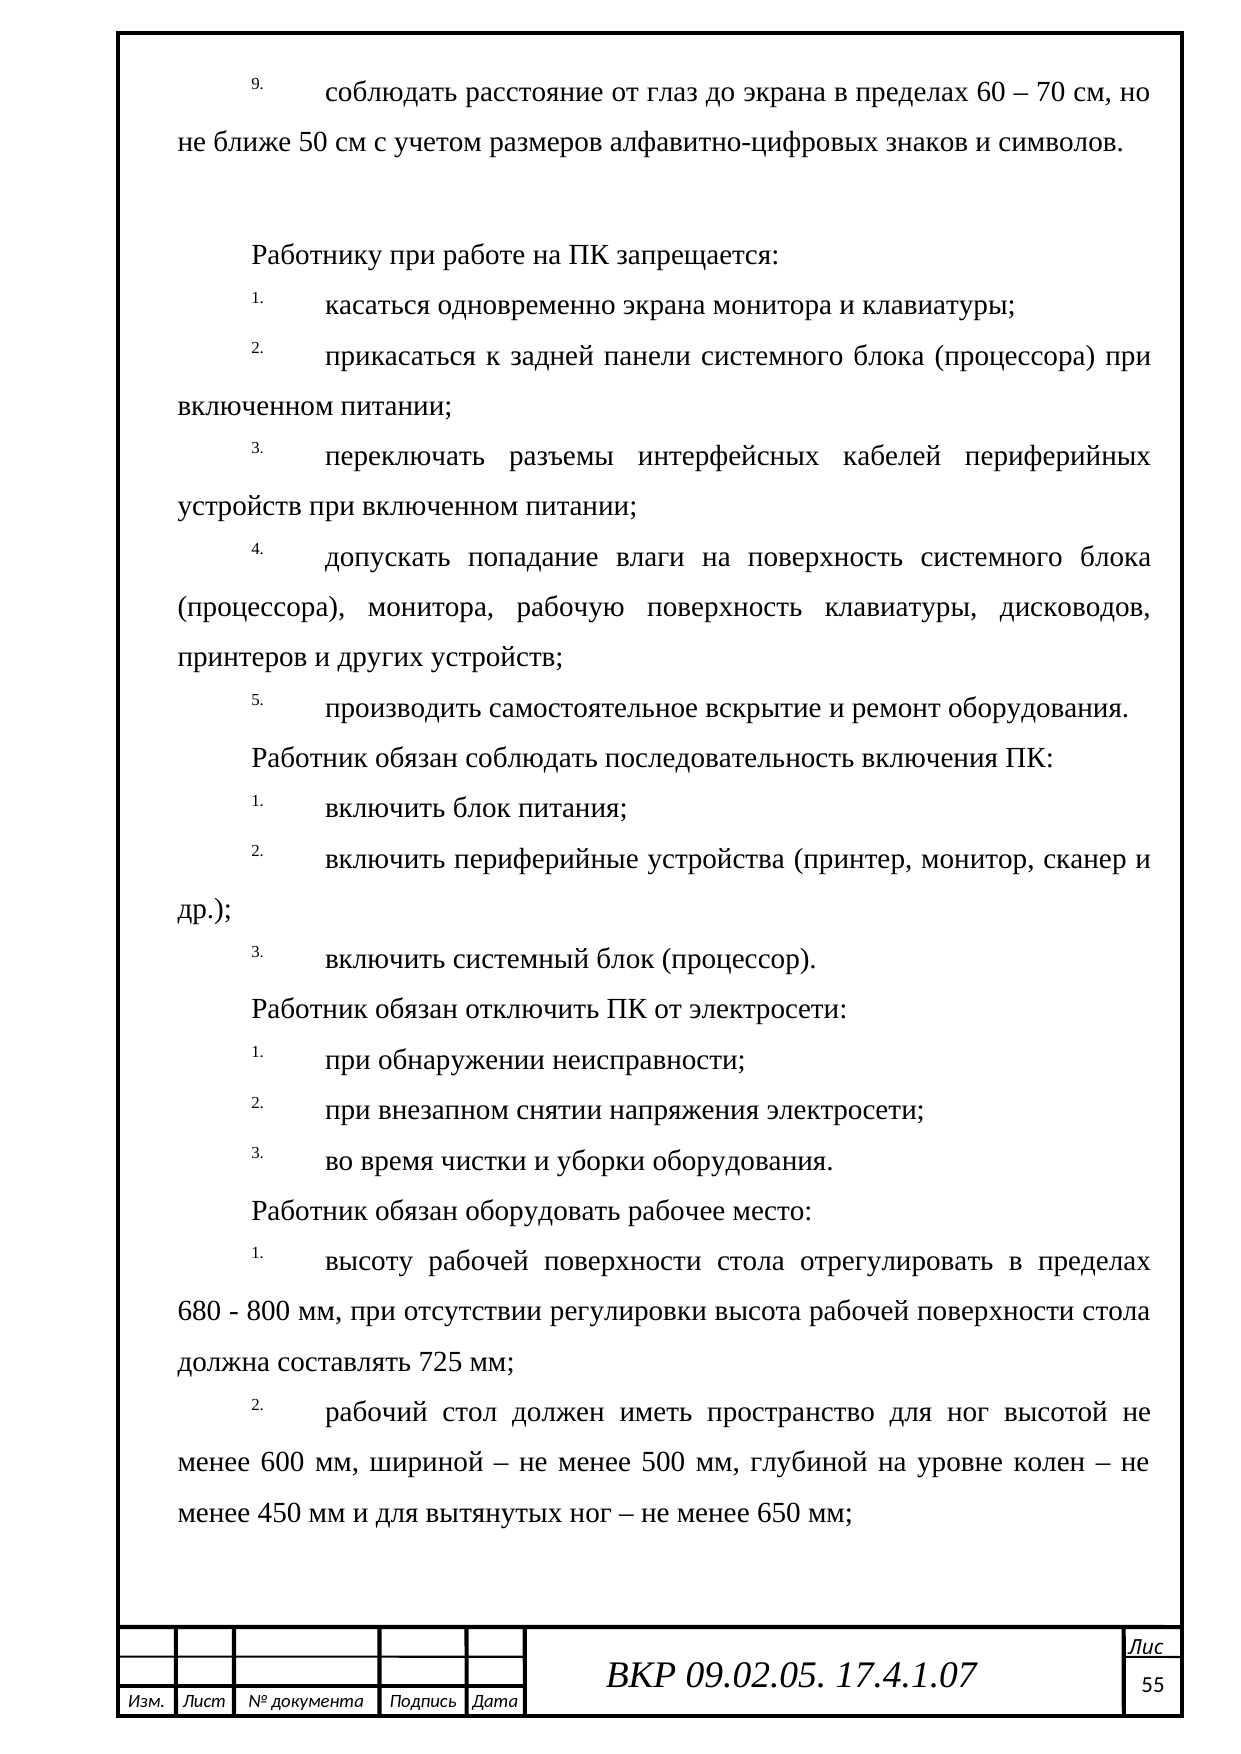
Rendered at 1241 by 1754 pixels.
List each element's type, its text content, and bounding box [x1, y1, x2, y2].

list касаться одновременно экрана монитора и клавиатуры; [177, 287, 1152, 321]
list во время чистки и уборки оборудования. [177, 1143, 1152, 1176]
text Работник обязан отключить ПК от электросети: [177, 992, 1152, 1025]
list соблюдать расстояние от глаз до экрана в пределах 60 – 70 см, но не ближе 50 см с учетом размеров алфавитно-цифровых знаков и символов. [177, 74, 1152, 158]
list переключать разъемы интерфейсных кабелей периферийных устройств при включенном питании; [177, 438, 1152, 522]
list при внезапном снятии напряжения электросети; [177, 1092, 1152, 1126]
text Работник обязан оборудовать рабочее место: [177, 1193, 1152, 1226]
list включить блок питания; [177, 790, 1152, 824]
list допускать попадание влаги на поверхность системного блока (процессора), монитора, рабочую поверхность клавиатуры, дисководов, принтеров и других устройств; [177, 539, 1152, 673]
text Работник обязан соблюдать последовательность включения ПК: [177, 740, 1152, 774]
list высоту рабочей поверхности стола отрегулировать в пределах 680 - 800 мм, при отсутствии регулировки высота рабочей поверхности стола должна составлять 725 мм; [177, 1243, 1152, 1377]
list включить системный блок (процессор). [177, 941, 1152, 975]
list прикасаться к задней панели системного блока (процессора) при включенном питании; [177, 338, 1152, 421]
list производить самостоятельное вскрытие и ремонт оборудования. [177, 690, 1152, 723]
list при обнаружении неисправности; [177, 1042, 1152, 1076]
text Работнику при работе на ПК запрещается: [177, 237, 1152, 271]
list включить периферийные устройства (принтер, монитор, сканер и др.); [177, 841, 1152, 924]
list рабочий стол должен иметь пространство для ног высотой не менее 600 мм, шириной – не менее 500 мм, глубиной на уровне колен – не менее 450 мм и для вытянутых ног – не менее 650 мм; [177, 1394, 1152, 1528]
